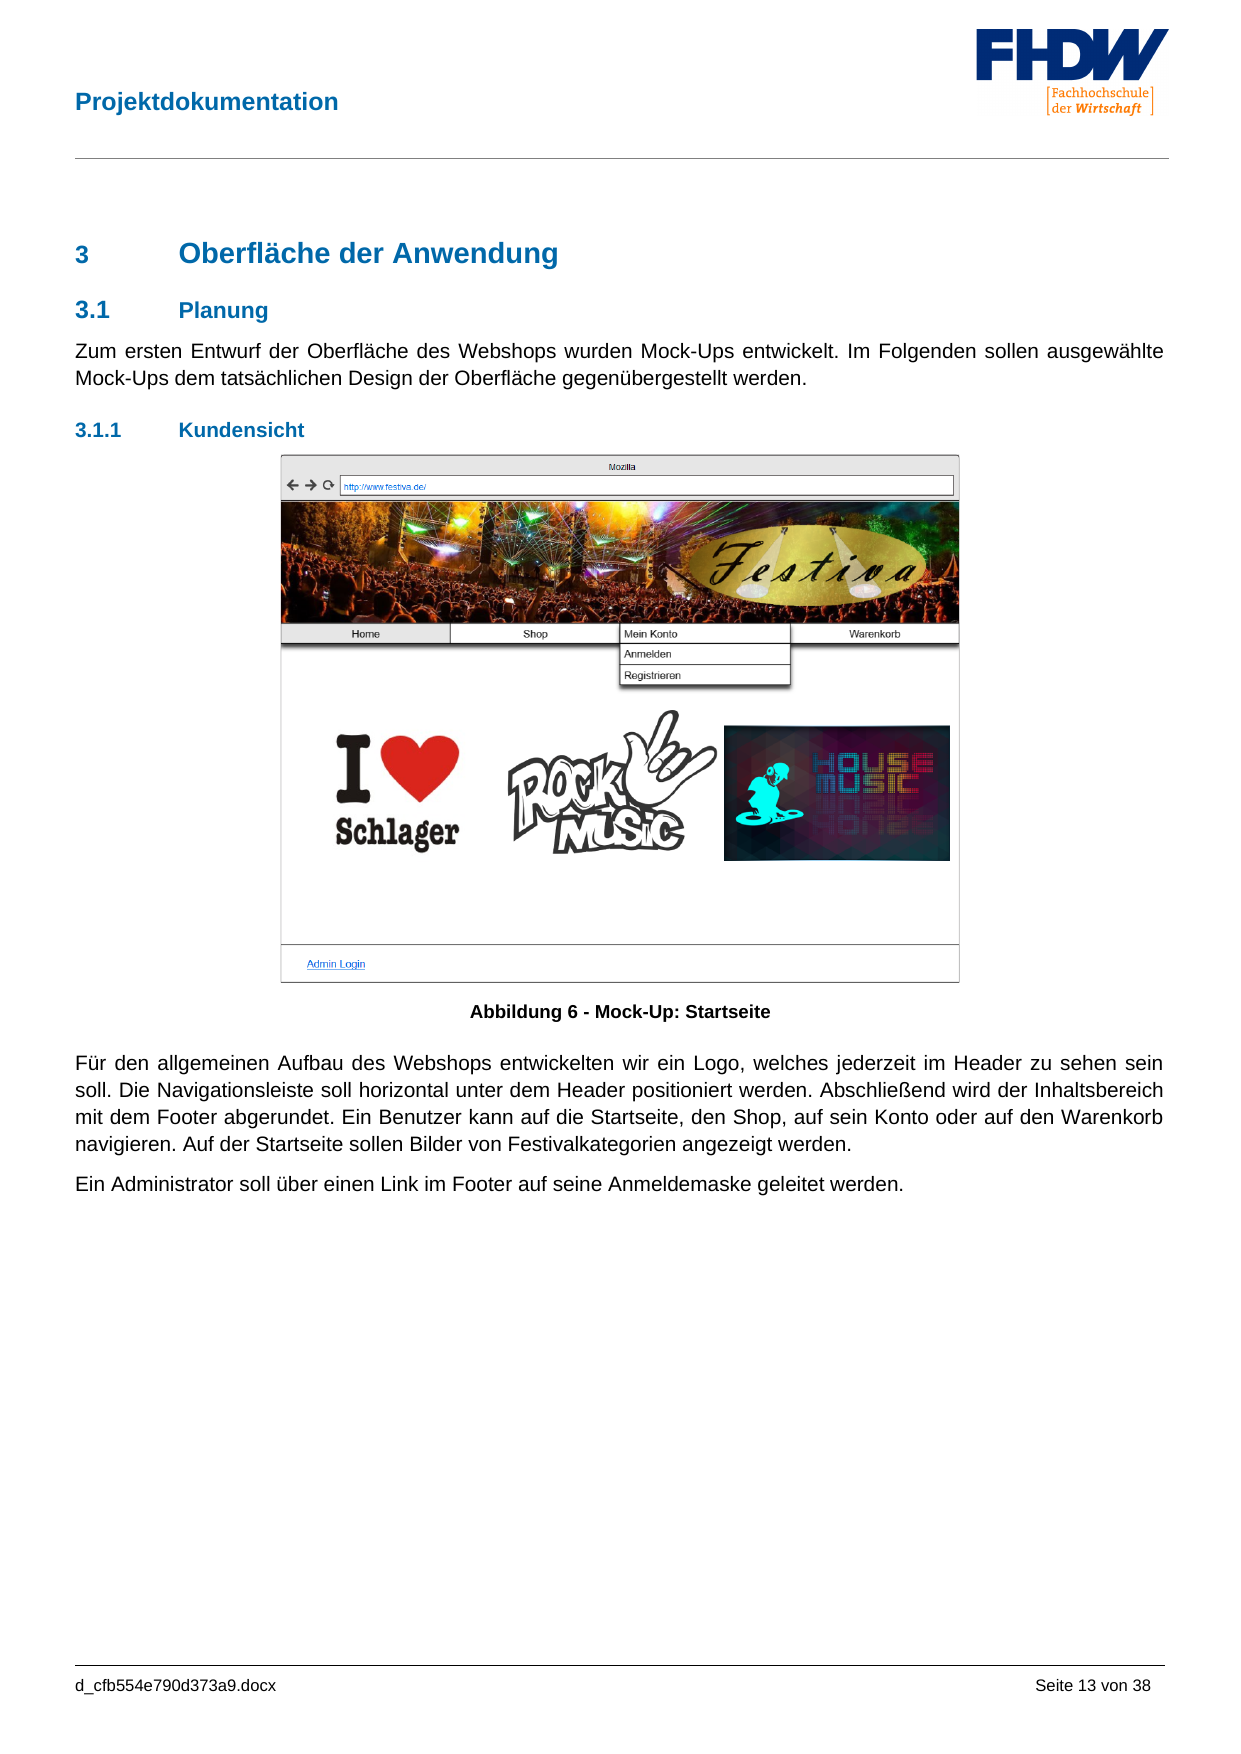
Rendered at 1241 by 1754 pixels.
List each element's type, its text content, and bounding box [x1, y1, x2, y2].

subtitle Planung [75, 295, 1165, 323]
text Zum ersten Entwurf der Oberfläche des Webshops wurden Mock-Ups entwickelt. Im Folgenden sollen ausgewählte Mock-Ups dem tatsächlichen Design der Oberfläche gegenübergestellt werden. [75, 336, 1165, 390]
subtitle Oberfläche der Anwendung [75, 236, 1165, 270]
subtitle Kundensicht [75, 415, 1165, 442]
picture [280, 454, 960, 983]
text Für den allgemeinen Aufbau des Webshops entwickelten wir ein Logo, welches jederzeit im Header zu sehen sein soll. Die Navigationsleiste soll horizontal unter dem Header positioniert werden. Abschließend wird der Inhaltsbereich mit dem Footer abgerundet. Ein Benutzer kann auf die Startseite, den Shop, auf sein Konto oder auf den Warenkorb navigieren. Auf der Startseite sollen Bilder von Festivalkategorien angezeigt werden. [75, 1047, 1165, 1156]
text Ein Administrator soll über einen Link im Footer auf seine Anmeldemaske geleitet werden. [75, 1168, 1165, 1195]
picture [976, 29, 1169, 116]
